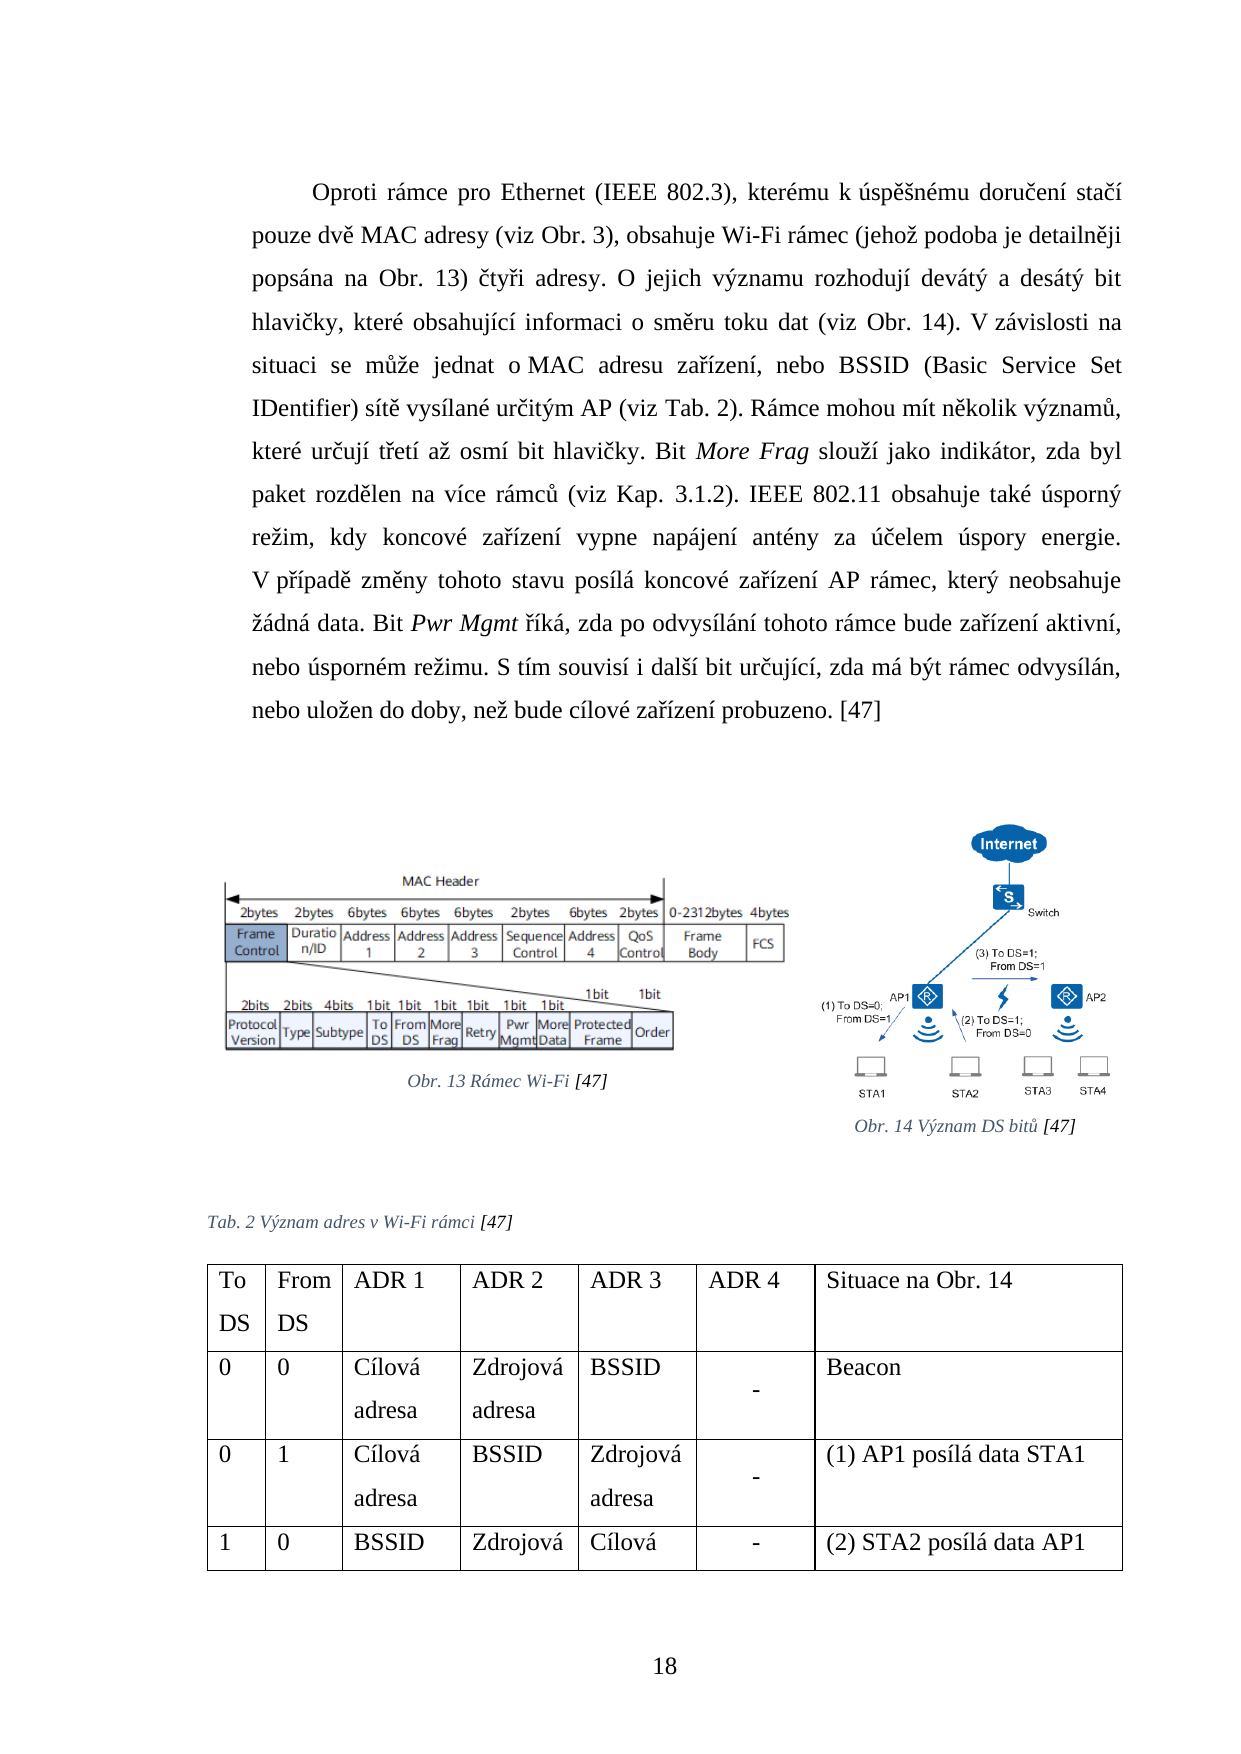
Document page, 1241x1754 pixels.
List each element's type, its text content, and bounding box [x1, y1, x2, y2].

table_header From DS [266, 1265, 342, 1351]
table_cell 1 [208, 1527, 265, 1570]
table_header ADR 1 [343, 1265, 460, 1351]
table_cell BSSID [461, 1440, 578, 1526]
table_cell Cílová adresa [343, 1352, 460, 1438]
table_cell Cílová adresa [579, 1527, 696, 1570]
table_header Situace na Obr. 14 [816, 1265, 1122, 1351]
table_header ADR 2 [461, 1265, 578, 1351]
table_cell Beacon [816, 1352, 1122, 1438]
table_cell Zdrojová adresa [461, 1352, 578, 1438]
picture [821, 824, 1111, 1101]
table_cell Zdrojová adresa [579, 1440, 696, 1526]
table_cell BSSID [343, 1527, 460, 1570]
table_cell BSSID [579, 1352, 696, 1438]
table_cell - [697, 1527, 814, 1570]
table_header ADR 4 [697, 1265, 814, 1351]
table_cell - [697, 1440, 814, 1526]
table_header To DS [208, 1265, 265, 1351]
table_cell Zdrojová adresa [461, 1527, 578, 1570]
text Oproti rámce pro Ethernet (IEEE 802.3), kterému k úspěšnému doručení stačí pouze dvě MAC adresy (viz Obr. 3), obsahuje Wi-Fi rámec (jehož podoba je detailněji popsána na Obr. 13) čtyři adresy. O jejich významu rozhodují devátý a desátý bit hlavičky, které obsahující informaci o směru toku dat (viz Obr. 14). V závislosti na situaci se může jednat o MAC adresu zařízení, nebo BSSID (Basic Service Set IDentifier) sítě vysílané určitým AP (viz Tab. 2). Rámce mohou mít několik významů, které určují třetí až osmí bit hlavičky. Bit More Frag slouží jako indikátor, zda byl paket rozdělen na více rámců (viz Kap. 3.1.2). IEEE 802.11 obsahuje také úsporný režim, kdy koncové zařízení vypne napájení antény za účelem úspory energie. V případě změny tohoto stavu posílá koncové zařízení AP rámec, který neobsahuje žádná data. Bit Pwr Mgmt říká, zda po odvysílání tohoto rámce bude zařízení aktivní, nebo úsporném režimu. S tím souvisí i další bit určující, zda má být rámec odvysílán, nebo uložen do doby, než bude cílové zařízení probuzeno. [252, 177, 1122, 723]
table_cell 0 [208, 1440, 265, 1526]
table_cell 0 [266, 1352, 342, 1438]
table_header Obr. Rámec Wi-Fi [207, 824, 809, 1168]
table_cell 0 [208, 1352, 265, 1438]
picture [218, 869, 799, 1056]
table_cell 1 [266, 1440, 342, 1526]
table_cell Cílová adresa [343, 1440, 460, 1526]
text Tab. Význam adres v Wi-Fi rámci [207, 1211, 1122, 1232]
table_cell - [697, 1352, 814, 1438]
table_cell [816, 1527, 1122, 1570]
table_header Obr. Význam DS bitů [810, 824, 1122, 1168]
table_cell 0 [266, 1527, 342, 1570]
table_cell (1) AP1 posílá data STA1 [816, 1440, 1122, 1526]
table_header ADR 3 [579, 1265, 696, 1351]
